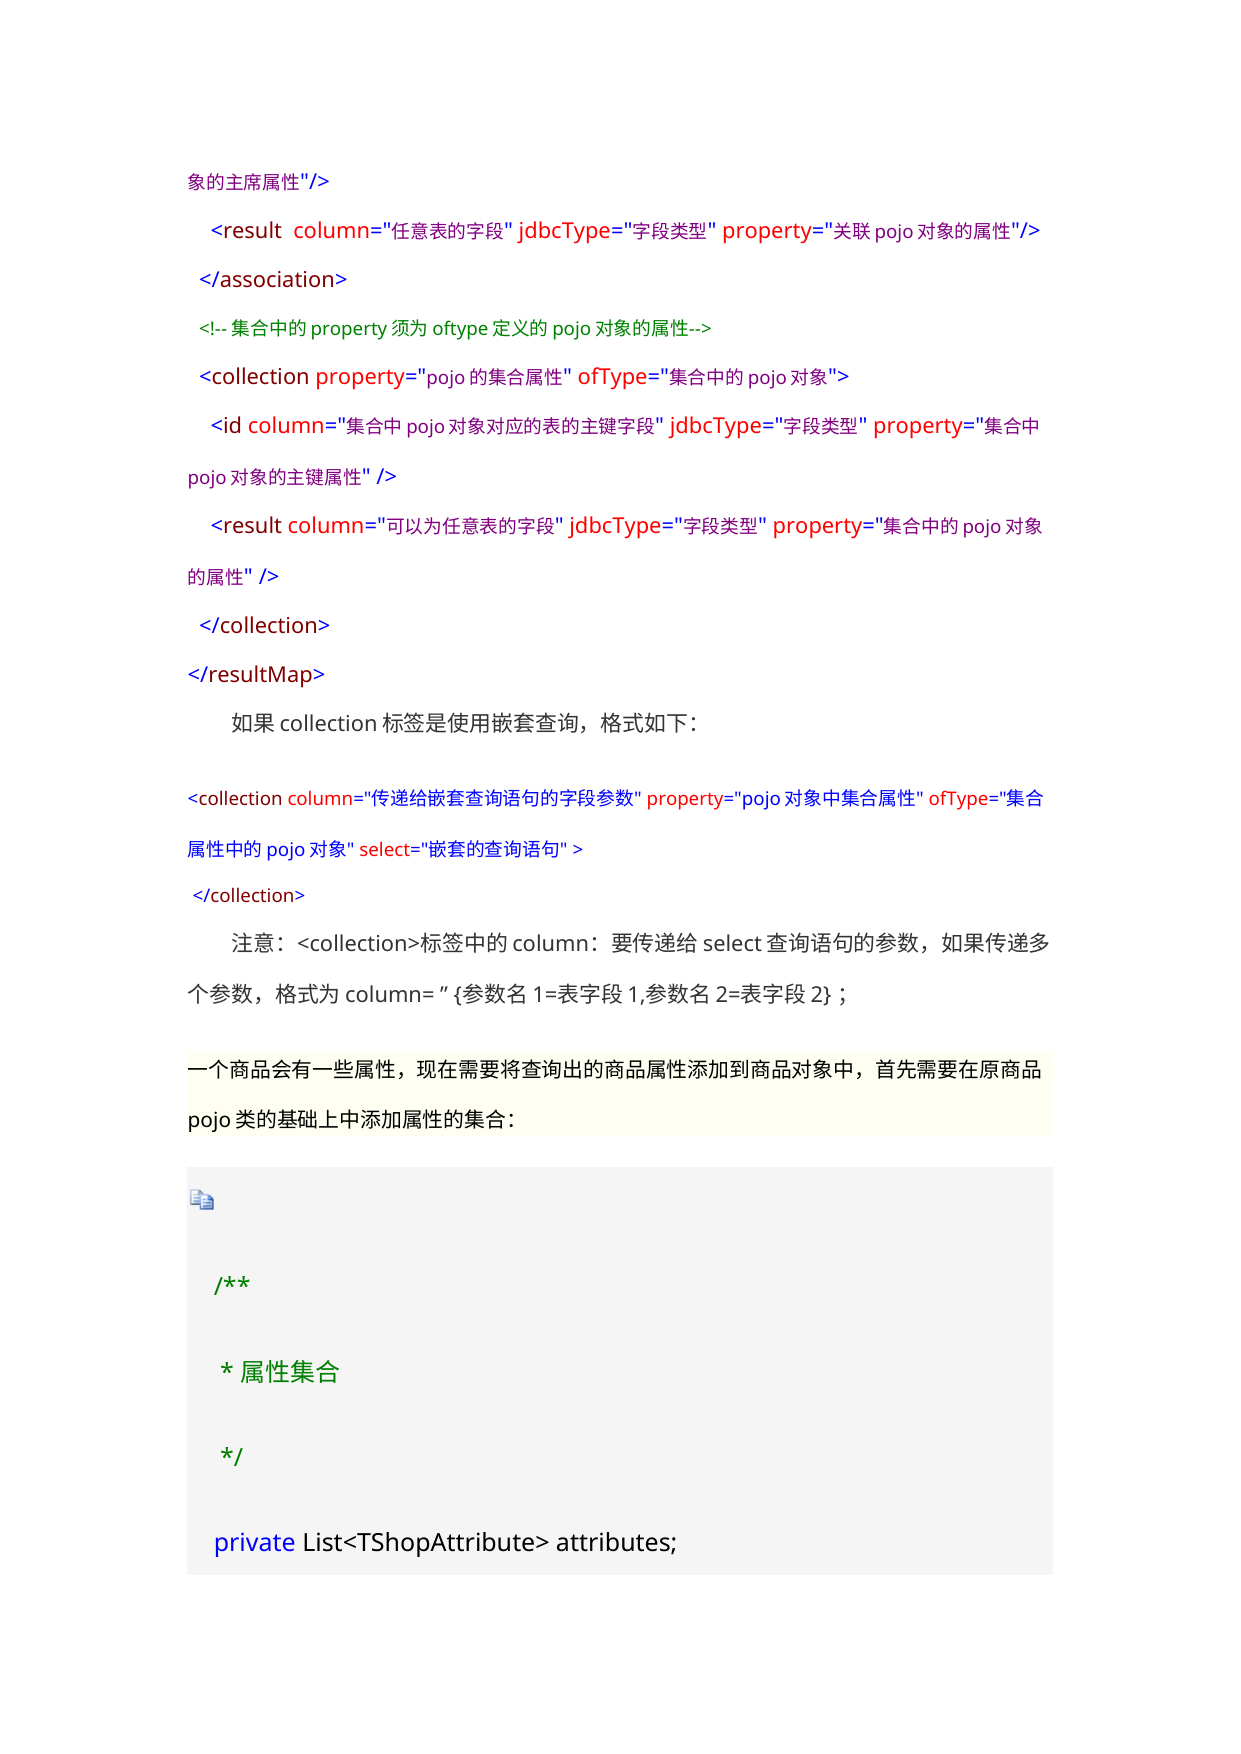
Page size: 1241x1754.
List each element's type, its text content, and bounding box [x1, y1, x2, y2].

text </association> [187, 262, 1053, 296]
text */ [187, 1422, 1053, 1490]
text <id column="集合中pojo对象对应的表的主键字段" jdbcType="字段类型" property="集合中pojo对象的主键属性" /> [187, 408, 1053, 493]
text <collection column="传递给嵌套查询语句的字段参数" property="pojo对象中集合属性" ofType="集合属性中的pojo对象" select="嵌套的查询语句" > [187, 780, 1053, 865]
text 如果collection标签是使用嵌套查询，格式如下： [187, 705, 1053, 739]
text <collection property="pojo的集合属性" ofType="集合中的pojo对象"> [187, 359, 1053, 393]
text 注意：<collection>标签中的column：要传递给select查询语句的参数，如果传递多个参数，格式为column= ” {参数名1=表字段1,参数名2=表字段2} ； [187, 925, 1053, 1010]
text 一个商品会有一些属性，现在需要将查询出的商品属性添加到商品对象中，首先需要在原商品pojo类的基础上中添加属性的集合： [187, 1051, 1053, 1136]
text <result column="可以为任意表的字段" jdbcType="字段类型" property="集合中的pojo对象的属性" /> [187, 508, 1053, 593]
text <!-- 集合中的property须为oftype定义的pojo对象的属性--> [187, 310, 1053, 344]
text private List<TShopAttribute> attributes; [187, 1507, 1053, 1575]
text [187, 164, 1053, 198]
text </collection> [187, 608, 1053, 642]
text </collection> [187, 879, 1053, 913]
picture [187, 1183, 219, 1215]
text /** [187, 1252, 1053, 1319]
text </resultMap> [187, 657, 1053, 691]
text <result column="任意表的字段" jdbcType="字段类型" property="关联pojo对象的属性"/> [187, 213, 1053, 247]
text * 属性集合 [187, 1336, 1053, 1404]
